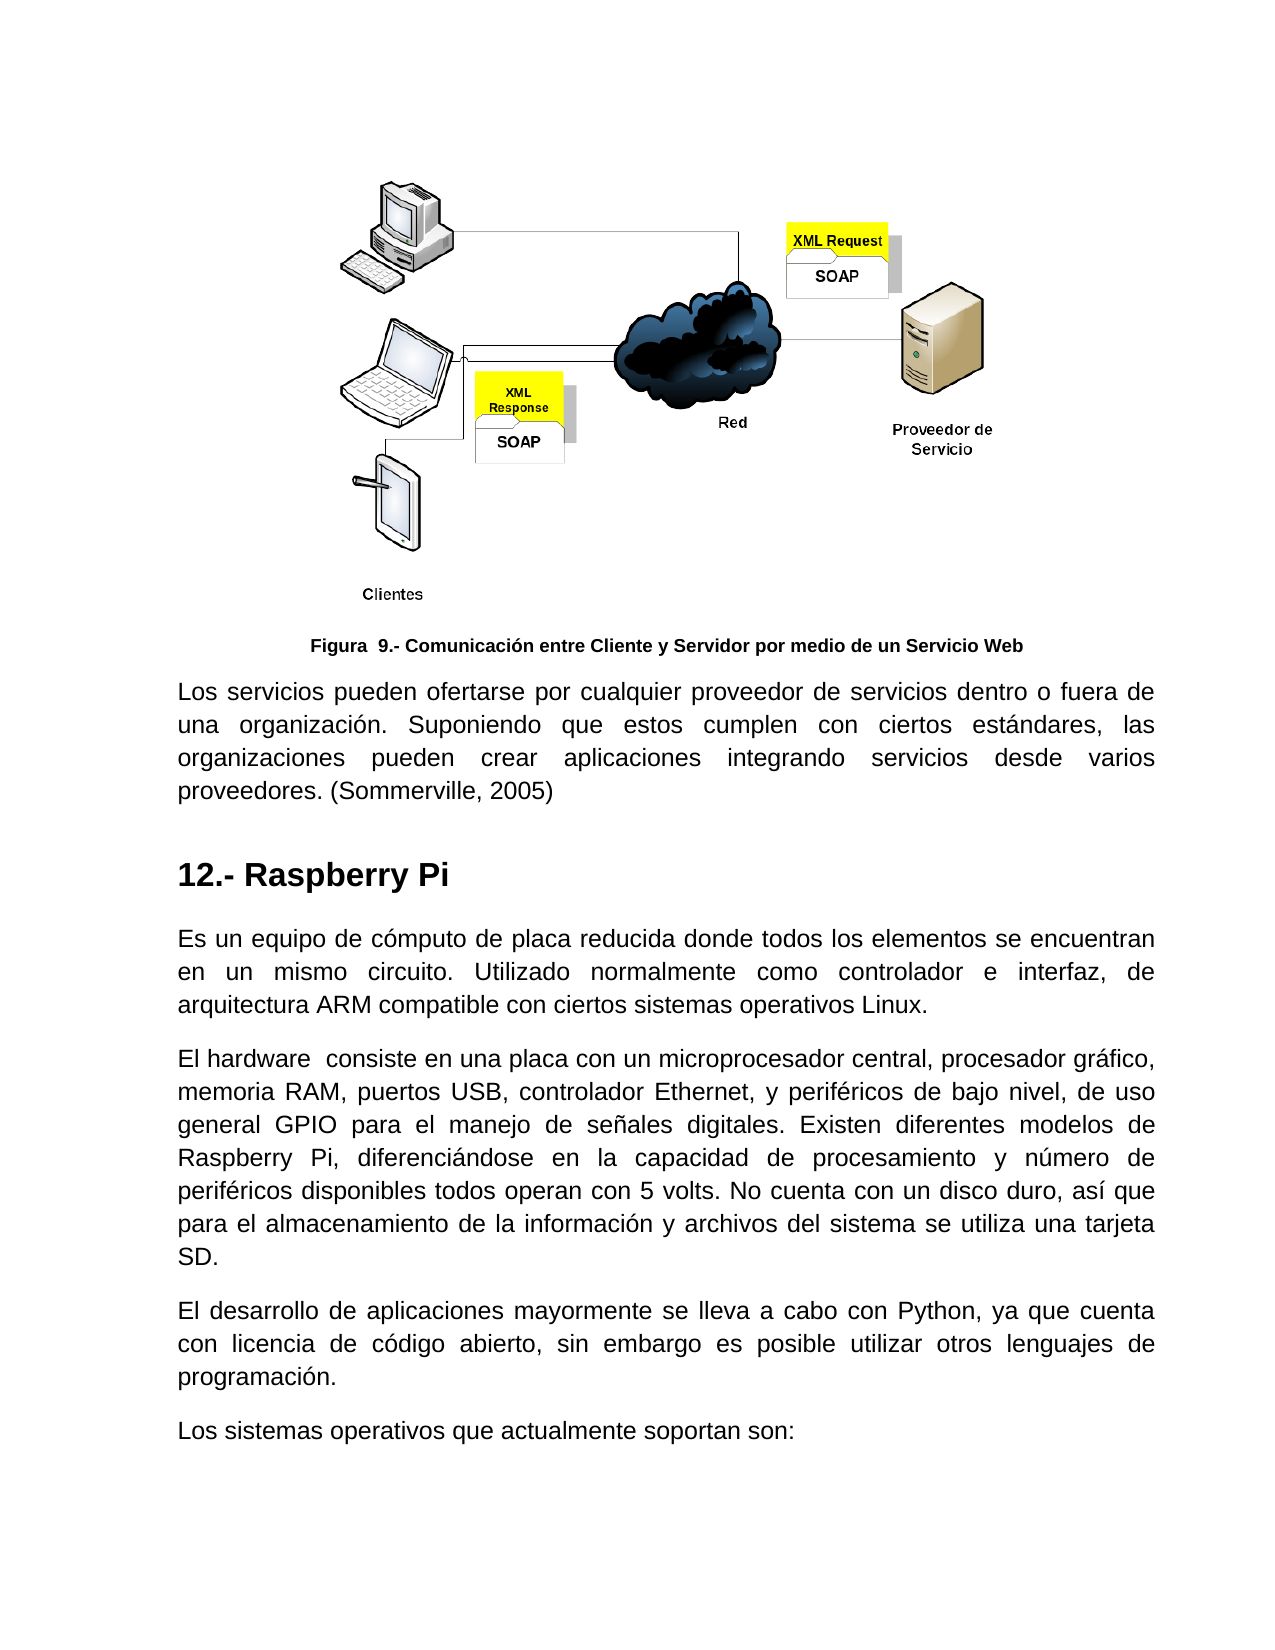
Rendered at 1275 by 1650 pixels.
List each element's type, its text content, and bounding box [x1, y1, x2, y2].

text Los servicios pueden ofertarse por cualquier proveedor de servicios dentro o fuera de una organización. Suponiendo que estos cumplen con ciertos estándares, las organizaciones pueden crear aplicaciones integrando servicios desde varios proveedores. [177, 677, 1157, 804]
text El hardware consiste en una placa con un microprocesador central, procesador gráfico, memoria RAM, puertos USB, controlador Ethernet, y periféricos de bajo nivel, de uso general GPIO para el manejo de señales digitales. Existen diferentes modelos de Raspberry Pi, diferenciándose en la capacidad de procesamiento y número de periféricos disponibles todos operan con 5 volts. No cuenta con un disco duro, así que para el almacenamiento de la información y archivos del sistema se utiliza una tarjeta SD. [177, 1044, 1157, 1271]
text El desarrollo de aplicaciones mayormente se lleva a cabo con Python, ya que cuenta con licencia de código abierto, sin embargo es posible utilizar otros lenguajes de programación. [177, 1296, 1157, 1391]
subtitle 12.- Raspberry Pi [177, 855, 1157, 893]
text Es un equipo de cómputo de placa reducida donde todos los elementos se encuentran en un mismo circuito. Utilizado normalmente como controlador e interfaz, de arquitectura ARM compatible con ciertos sistemas operativos Linux. [177, 924, 1157, 1019]
text Los sistemas operativos que actualmente soportan son: [177, 1416, 1157, 1444]
